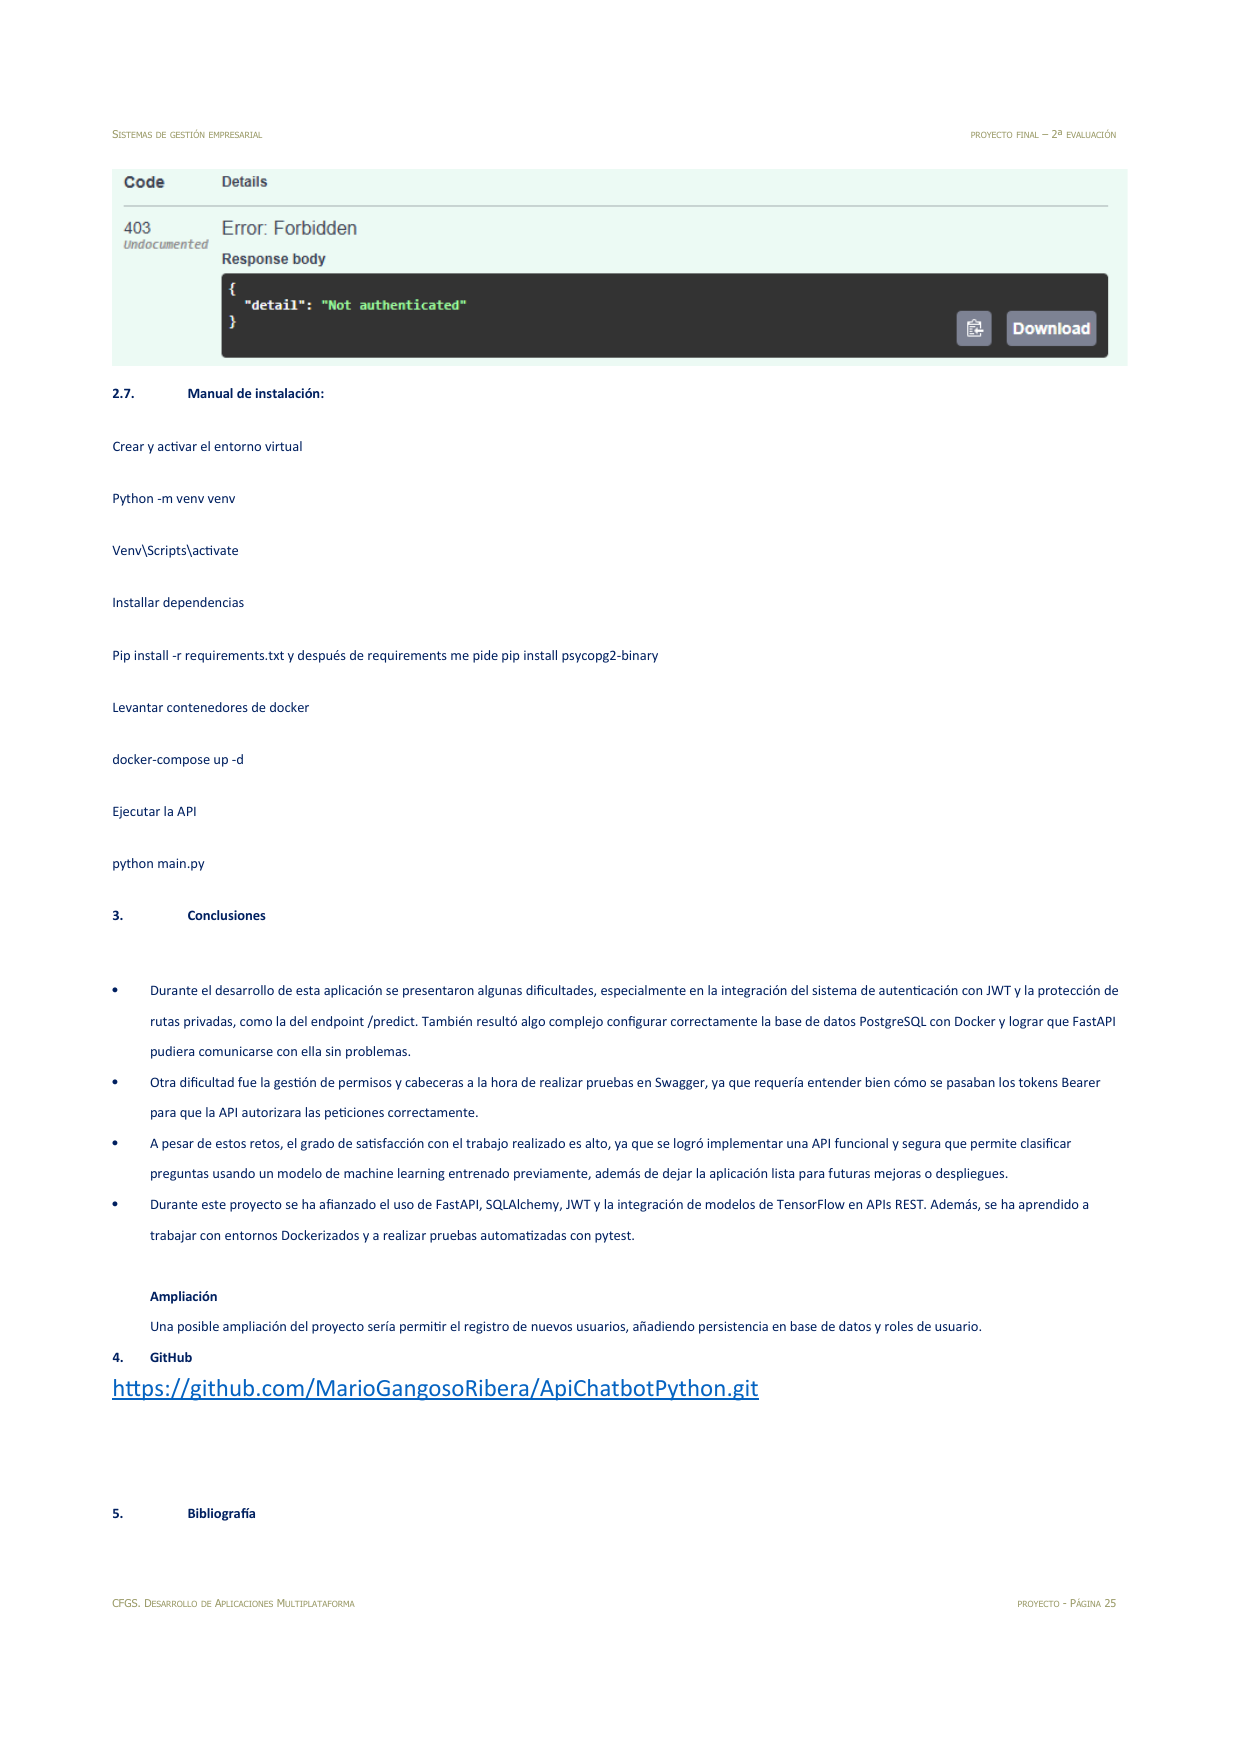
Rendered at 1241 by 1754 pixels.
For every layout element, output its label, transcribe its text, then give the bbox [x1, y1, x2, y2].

text Levantar contenedores de docker [112, 685, 1128, 716]
text Python -m venv venv [112, 477, 1128, 507]
list Durante este proyecto se ha afianzado el uso de FastAPI, SQLAlchemy, JWT y la integración de modelos de TensorFlow en APIs REST. Además, se ha aprendido a trabajar con entornos Dockerizados y a realizar pruebas automatizadas con pytest. [112, 1183, 1128, 1244]
list A pesar de estos retos, el grado de satisfacción con el trabajo realizado es alto, ya que se logró implementar una API funcional y segura que permite clasificar preguntas usando un modelo de machine learning entrenado previamente, además de dejar la aplicación lista para futuras mejoras o despliegues. [112, 1122, 1128, 1183]
list Ampliación [150, 1274, 1128, 1305]
text Venv\Scripts\activate [112, 529, 1128, 559]
text Pip install -r requirements.txt y después de requirements me pide pip install psycopg2-binary [112, 633, 1128, 664]
list Durante el desarrollo de esta aplicación se presentaron algunas dificultades, especialmente en la integración del sistema de autenticación con JWT y la protección de rutas privadas, como la del endpoint /predict. También resultó algo complejo configurar correctamente la base de datos PostgreSQL con Docker y lograr que FastAPI pudiera comunicarse con ella sin problemas. [112, 969, 1128, 1061]
list Bibliografía [112, 1492, 1128, 1522]
list Otra dificultad fue la gestión de permisos y cabeceras a la hora de realizar pruebas en Swagger, ya que requería entender bien cómo se pasaban los tokens Bearer para que la API autorizara las peticiones correctamente. [112, 1061, 1128, 1122]
list Conclusiones [112, 894, 1128, 924]
list Manual de instalación: [112, 372, 1128, 403]
text Ejecutar la API [112, 790, 1128, 820]
text Crear y activar el entorno virtual [112, 424, 1128, 455]
text docker-compose up -d [112, 737, 1128, 768]
text python main.py [112, 842, 1128, 872]
picture [112, 169, 1128, 366]
list Una posible ampliación del proyecto sería permitir el registro de nuevos usuarios, añadiendo persistencia en base de datos y roles de usuario. [150, 1305, 1128, 1335]
text Installar dependencias [112, 581, 1128, 611]
text https://github.com/MarioGangosoRibera/ApiChatbotPython.git [112, 1372, 1128, 1403]
list GitHub [112, 1335, 1128, 1366]
